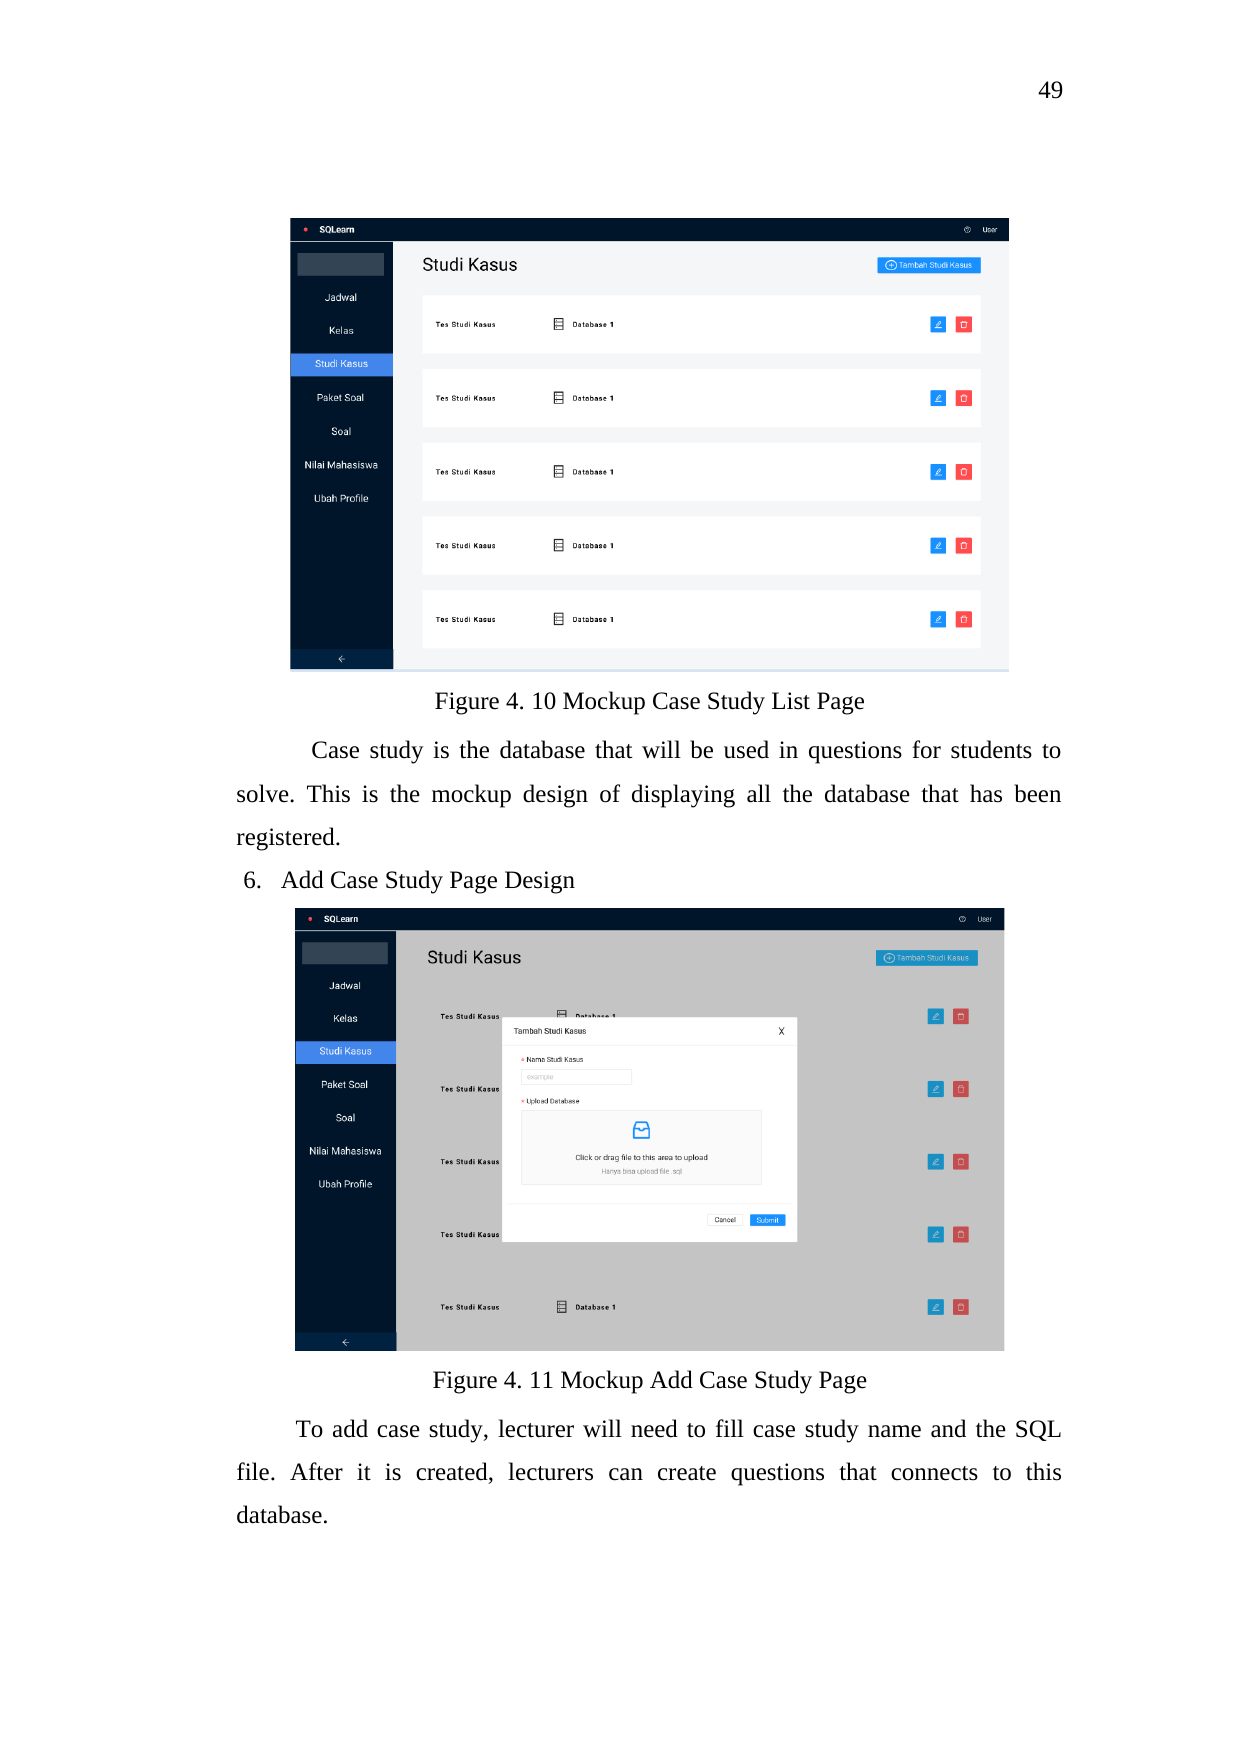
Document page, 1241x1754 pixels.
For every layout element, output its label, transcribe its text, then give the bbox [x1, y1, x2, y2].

text To add case study, lecturer will need to fill case study name and the SQL file. After it is created, lecturers can create questions that connects to this database. [236, 1414, 1063, 1529]
picture [295, 908, 1005, 1351]
picture [290, 218, 1009, 672]
list Add Case Study Page Design [243, 865, 1063, 894]
text Case study is the database that will be used in questions for students to solve. This is the mockup design of displaying all the database that has been registered. [236, 736, 1063, 851]
